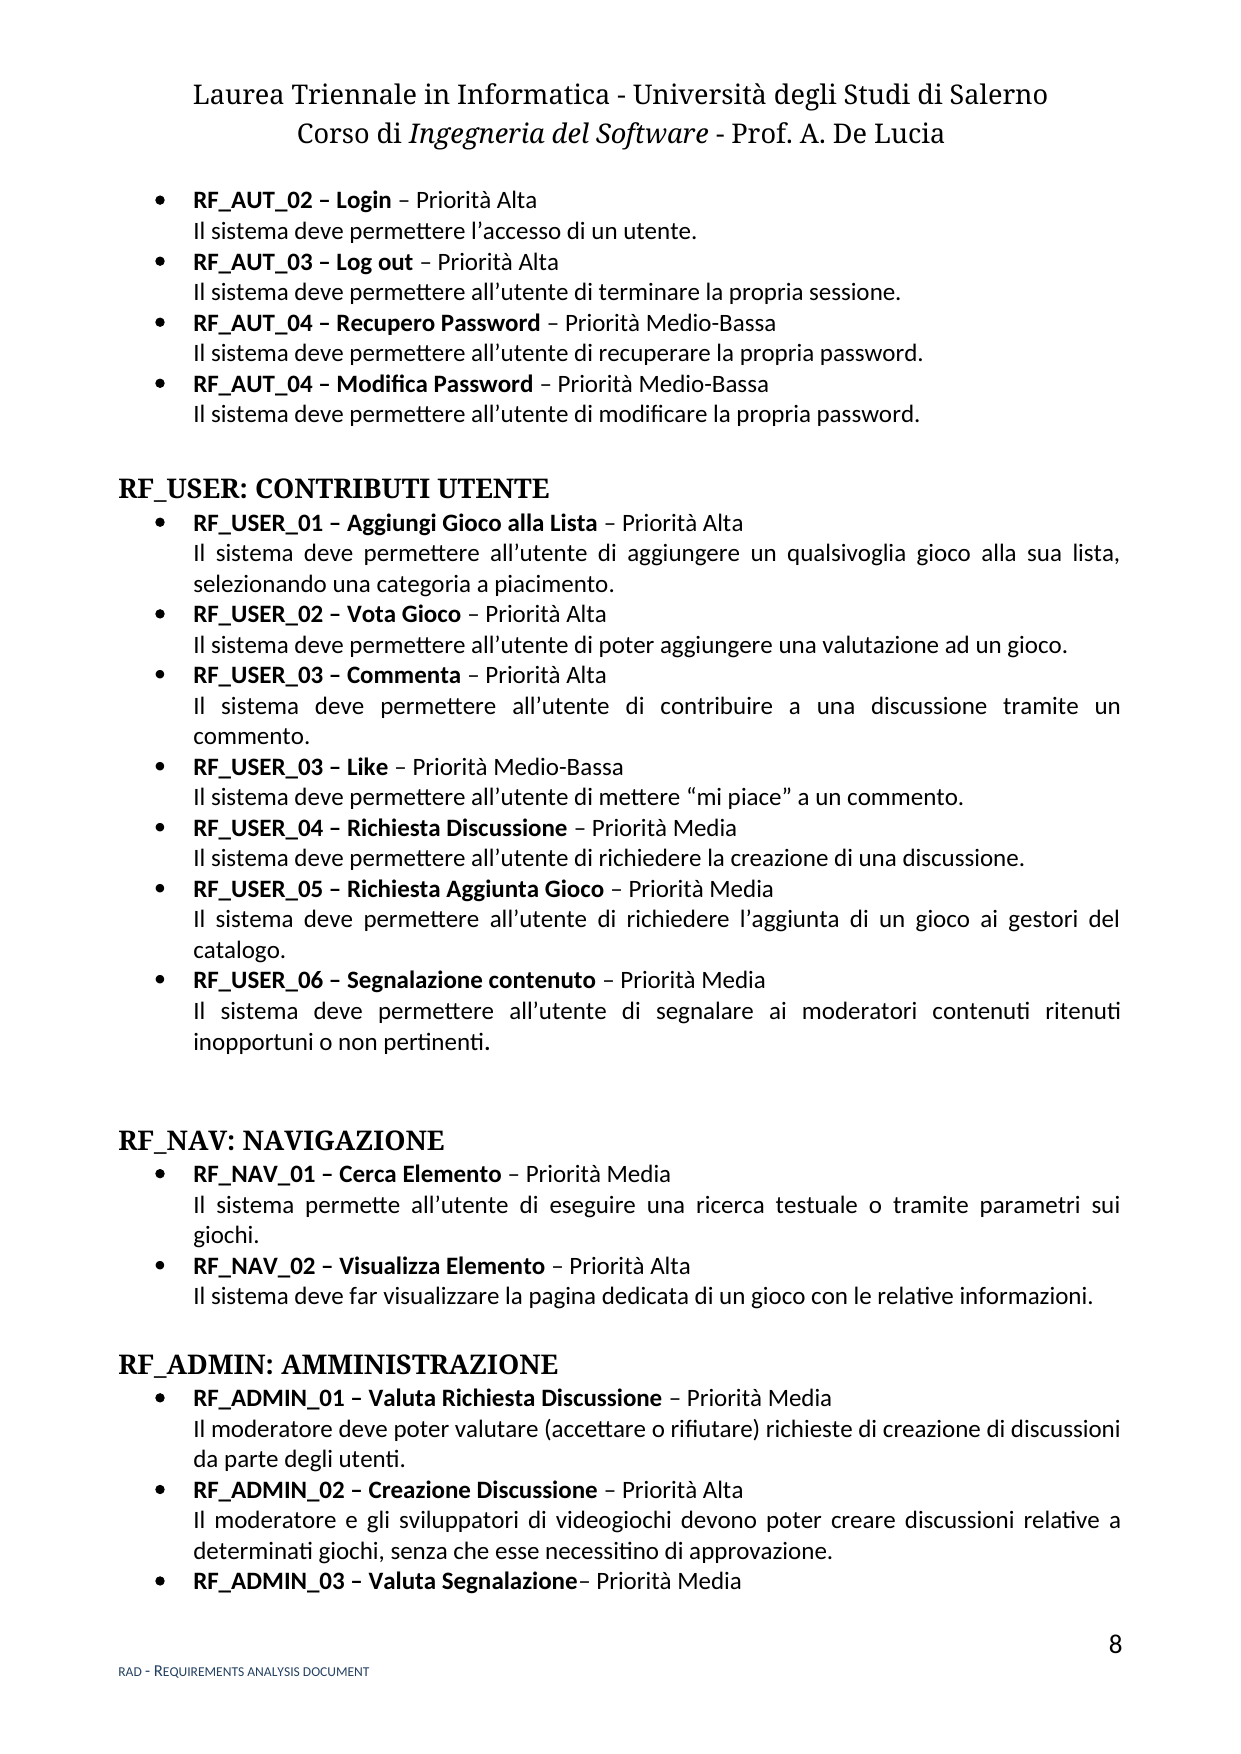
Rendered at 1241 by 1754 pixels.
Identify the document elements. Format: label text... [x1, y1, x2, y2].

list Il sistema deve permettere all’utente di mettere “mi piace” a un commento. [193, 781, 1122, 812]
list RF_AUT_03 – Log out – Priorità Alta [156, 246, 1122, 276]
list Il moderatore deve poter valutare (accettare o rifiutare) richieste di creazione di discussioni da parte degli utenti. [193, 1413, 1122, 1474]
list Il sistema deve permettere all’utente di terminare la propria sessione. [193, 276, 1122, 307]
list Il moderatore e gli sviluppatori di videogiochi devono poter creare discussioni relative a determinati giochi, senza che esse necessitino di approvazione. [193, 1504, 1122, 1566]
list RF_USER_01 – Aggiungi Gioco alla Lista – Priorità Alta [156, 507, 1122, 537]
list RF_AUT_02 – Login – Priorità Alta [156, 185, 1122, 215]
subtitle RF_NAV: NAVIGAZIONE [118, 1121, 1122, 1158]
list Il sistema deve permettere all’utente di segnalare ai moderatori contenuti ritenuti inopportuni o non pertinenti. [193, 995, 1122, 1056]
list RF_USER_06 – Segnalazione contenuto – Priorità Media [156, 964, 1122, 995]
list RF_AUT_04 – Modifica Password – Priorità Medio-Bassa [156, 368, 1122, 398]
list Il sistema deve permettere all’utente di aggiungere un qualsivoglia gioco alla sua lista, selezionando una categoria a piacimento. [193, 537, 1122, 598]
list Il sistema deve permettere all’utente di richiedere l’aggiunta di un gioco ai gestori del catalogo. [193, 903, 1122, 964]
subtitle RF_ADMIN: AMMINISTRAZIONE [118, 1346, 1122, 1382]
list Il sistema deve permettere all’utente di contribuire a una discussione tramite un commento. [193, 690, 1122, 751]
list RF_ADMIN_03 – Valuta Segnalazione– Priorità Media [156, 1566, 1122, 1596]
list Il sistema deve permettere all’utente di poter aggiungere una valutazione ad un gioco. [193, 629, 1122, 659]
list RF_NAV_01 – Cerca Elemento – Priorità Media [156, 1158, 1122, 1189]
list Il sistema permette all’utente di eseguire una ricerca testuale o tramite parametri sui giochi. [193, 1189, 1122, 1250]
subtitle RF_USER: CONTRIBUTI UTENTE [118, 470, 1122, 507]
list RF_NAV_02 – Visualizza Elemento – Priorità Alta [156, 1250, 1122, 1280]
list Il sistema deve permettere all’utente di modificare la propria password. [193, 398, 1122, 429]
list RF_AUT_04 – Recupero Password – Priorità Medio-Bassa [156, 307, 1122, 337]
list RF_USER_05 – Richiesta Aggiunta Gioco – Priorità Media [156, 873, 1122, 903]
list Il sistema deve far visualizzare la pagina dedicata di un gioco con le relative informazioni. [193, 1280, 1122, 1311]
list RF_USER_04 – Richiesta Discussione – Priorità Media [156, 812, 1122, 842]
list Il sistema deve permettere l’accesso di un utente. [193, 215, 1122, 246]
list RF_USER_03 – Commenta – Priorità Alta [156, 659, 1122, 690]
list Il sistema deve permettere all’utente di recuperare la propria password. [193, 337, 1122, 368]
list RF_USER_03 – Like – Priorità Medio-Bassa [156, 751, 1122, 781]
list RF_ADMIN_02 – Creazione Discussione – Priorità Alta [156, 1474, 1122, 1504]
list Il sistema deve permettere all’utente di richiedere la creazione di una discussione. [193, 842, 1122, 873]
list RF_ADMIN_01 – Valuta Richiesta Discussione – Priorità Media [156, 1382, 1122, 1413]
list RF_USER_02 – Vota Gioco – Priorità Alta [156, 598, 1122, 629]
